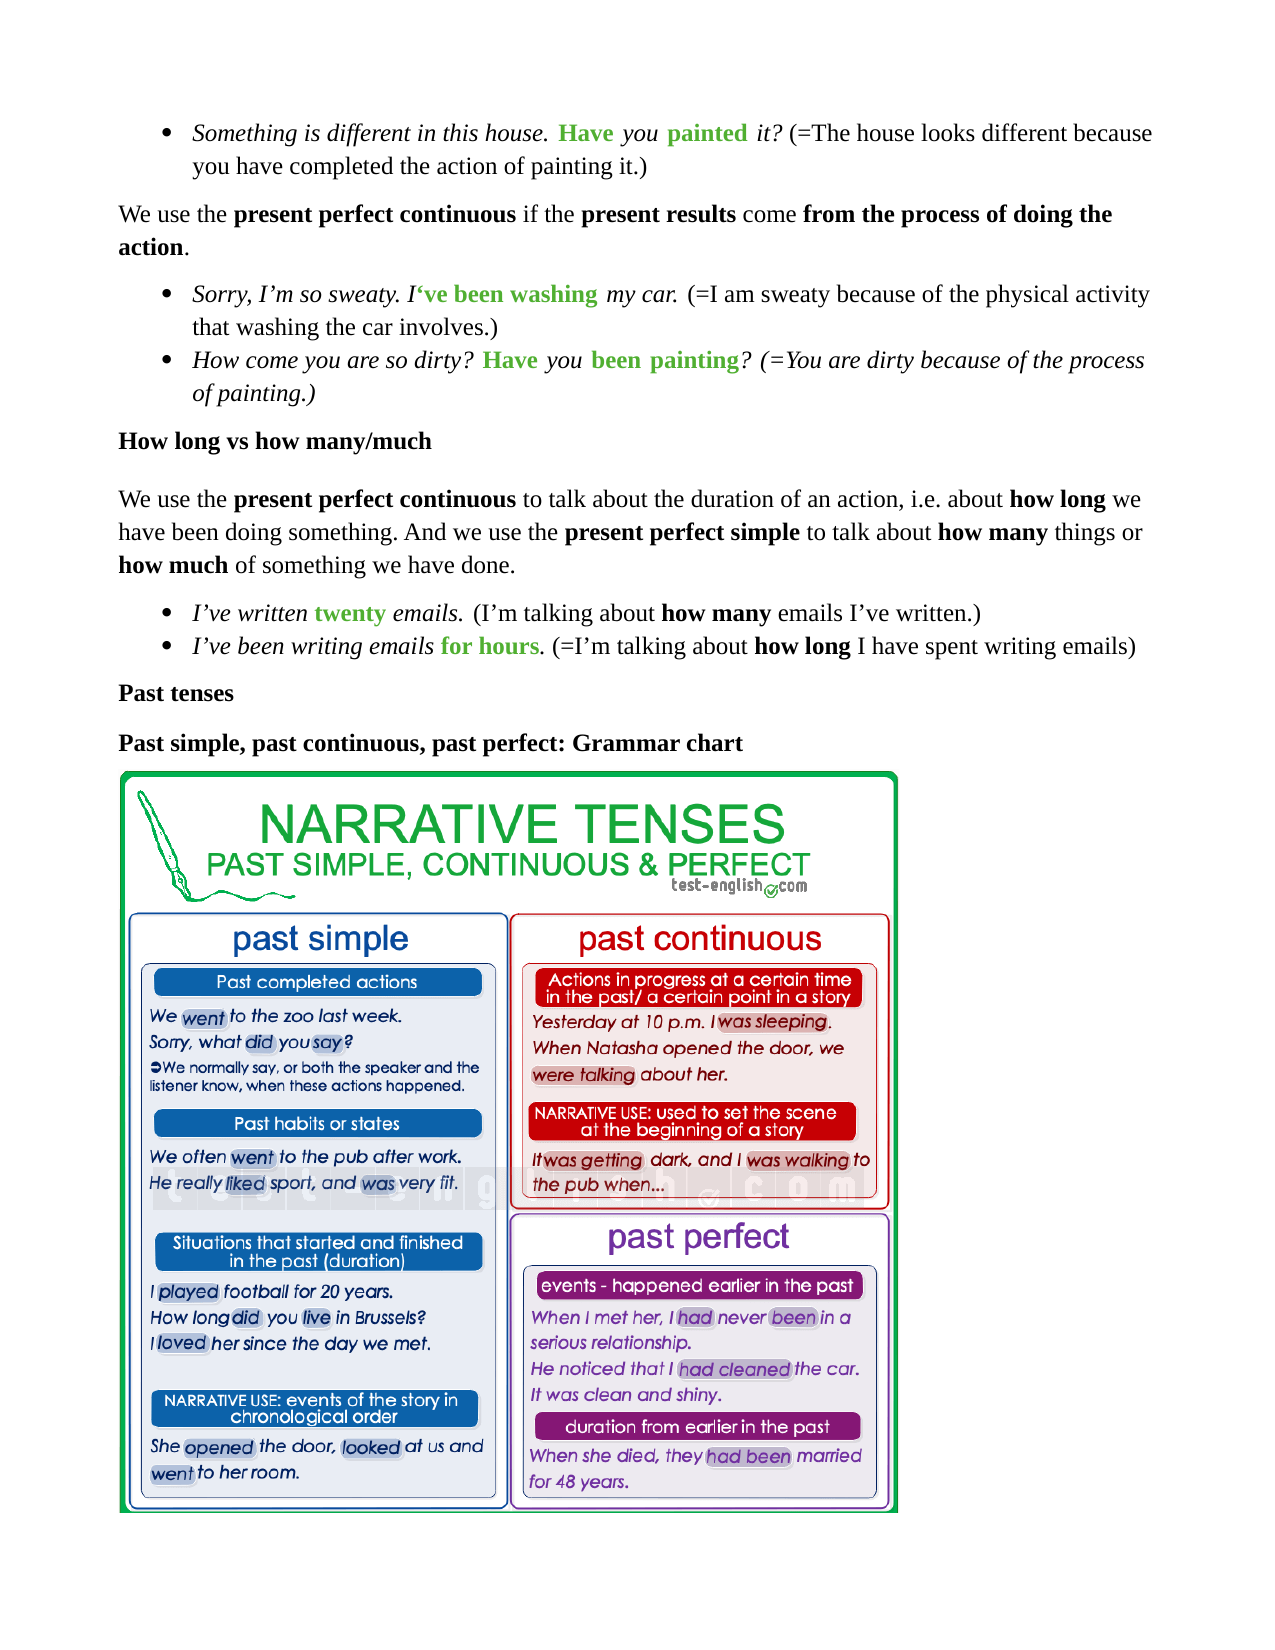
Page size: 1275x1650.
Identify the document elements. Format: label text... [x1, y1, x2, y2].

text We use the present perfect continuous if the present results come from the process of doing the action. [118, 199, 1157, 261]
subtitle Past simple, past continuous, past perfect: Grammar chart [118, 728, 1157, 757]
list I’ve written twenty emails. (I’m talking about how many emails I’ve written.) [162, 598, 1157, 627]
list I’ve been writing emails for hours. (=I’m talking about how long I have spent writing emails) [162, 631, 1157, 660]
list Sorry, I’m so sweaty. I‘ve been washing my car. (=I am sweaty because of the physical activity that washing the car involves.) [162, 279, 1157, 341]
picture [118, 769, 900, 1513]
list How come you are so dirty? Have you been painting? (=You are dirty because of the process of painting.) [162, 345, 1157, 407]
subtitle Past tenses [118, 678, 1157, 707]
text We use the present perfect continuous to talk about the duration of an action, i.e. about how long we have been doing something. And we use the present perfect simple to talk about how many things or how much of something we have done. [118, 484, 1157, 579]
subtitle How long vs how many/much [118, 426, 1157, 455]
list Something is different in this house. Have you painted it? (=The house looks different because you have completed the action of painting it.) [162, 118, 1157, 180]
